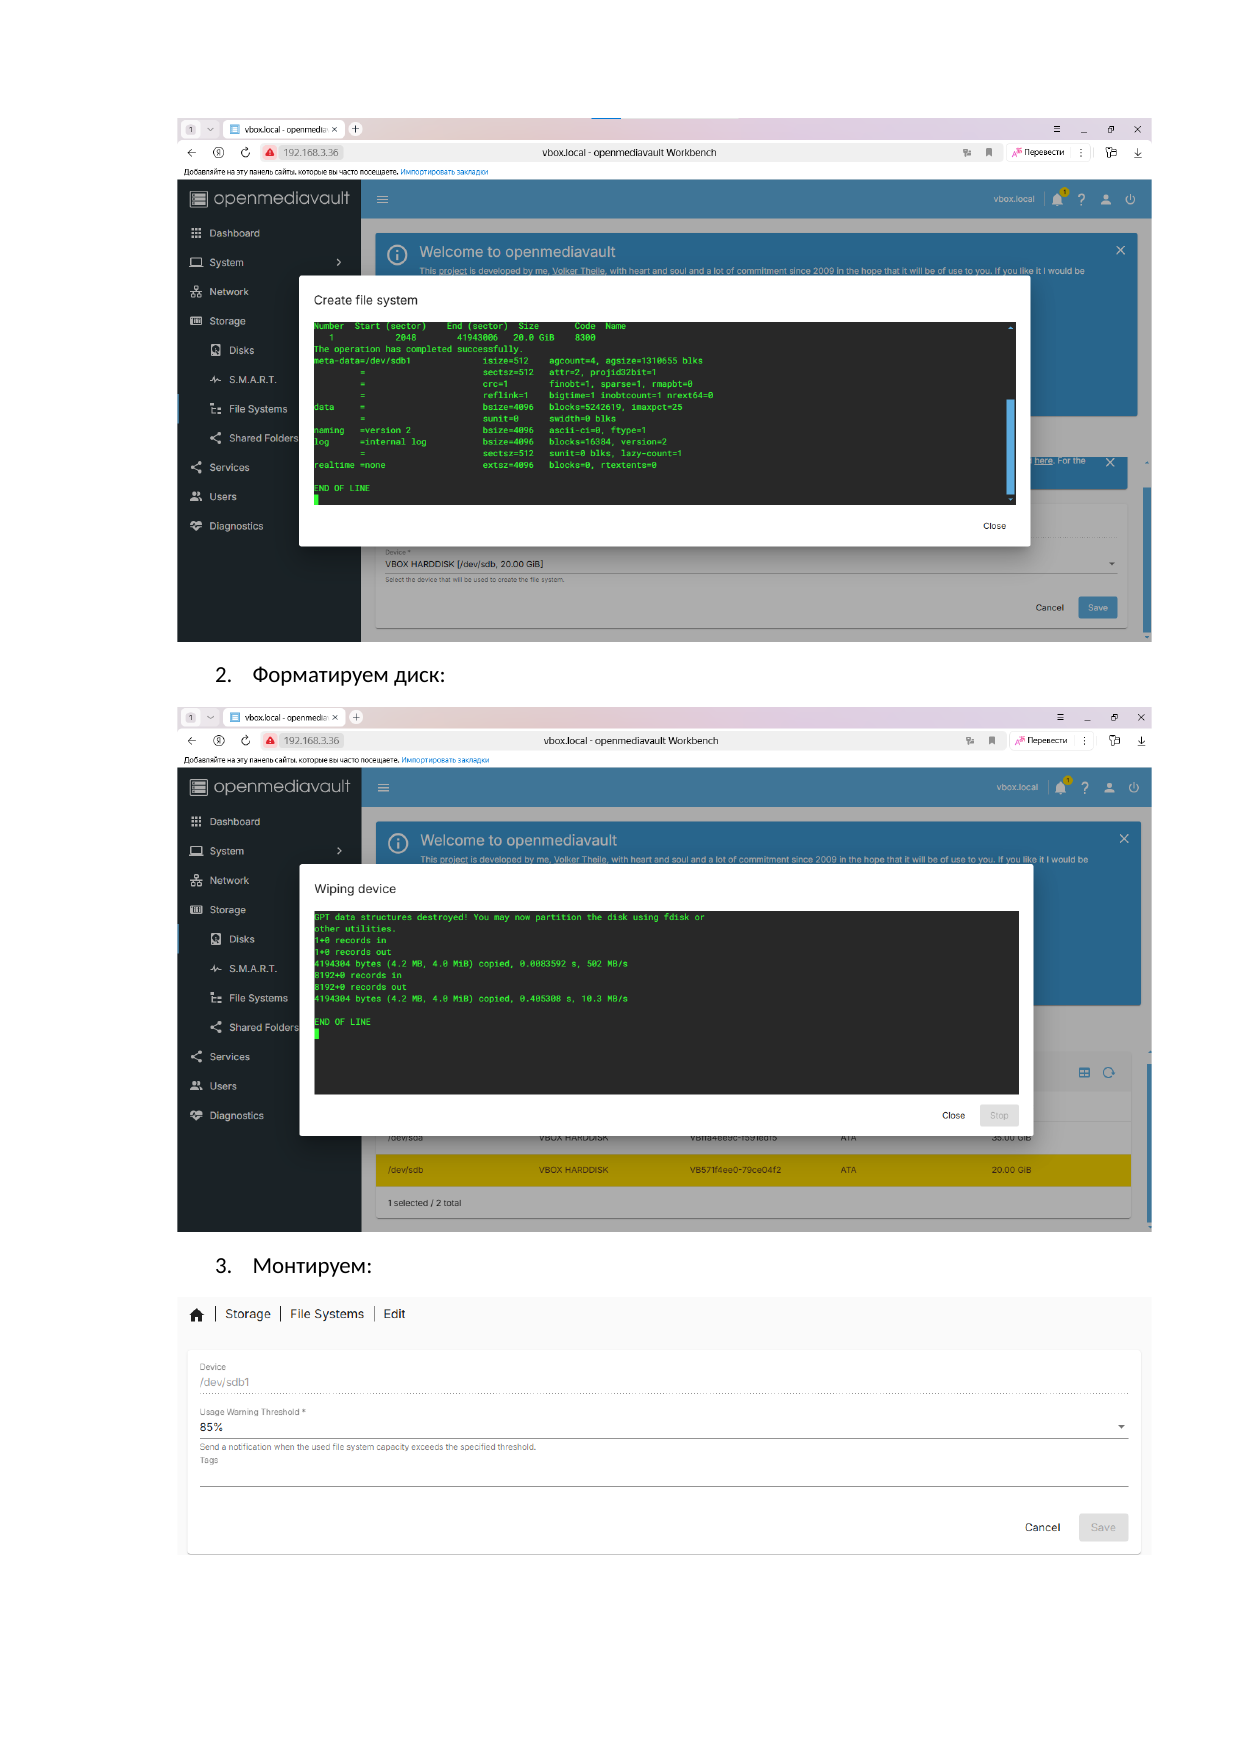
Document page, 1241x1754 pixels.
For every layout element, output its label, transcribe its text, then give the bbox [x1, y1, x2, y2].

picture [177, 707, 1152, 1232]
picture [177, 118, 1152, 642]
list Монтируем: [215, 1251, 1152, 1279]
picture [177, 1297, 1152, 1555]
list Форматируем диск: [215, 660, 1152, 688]
